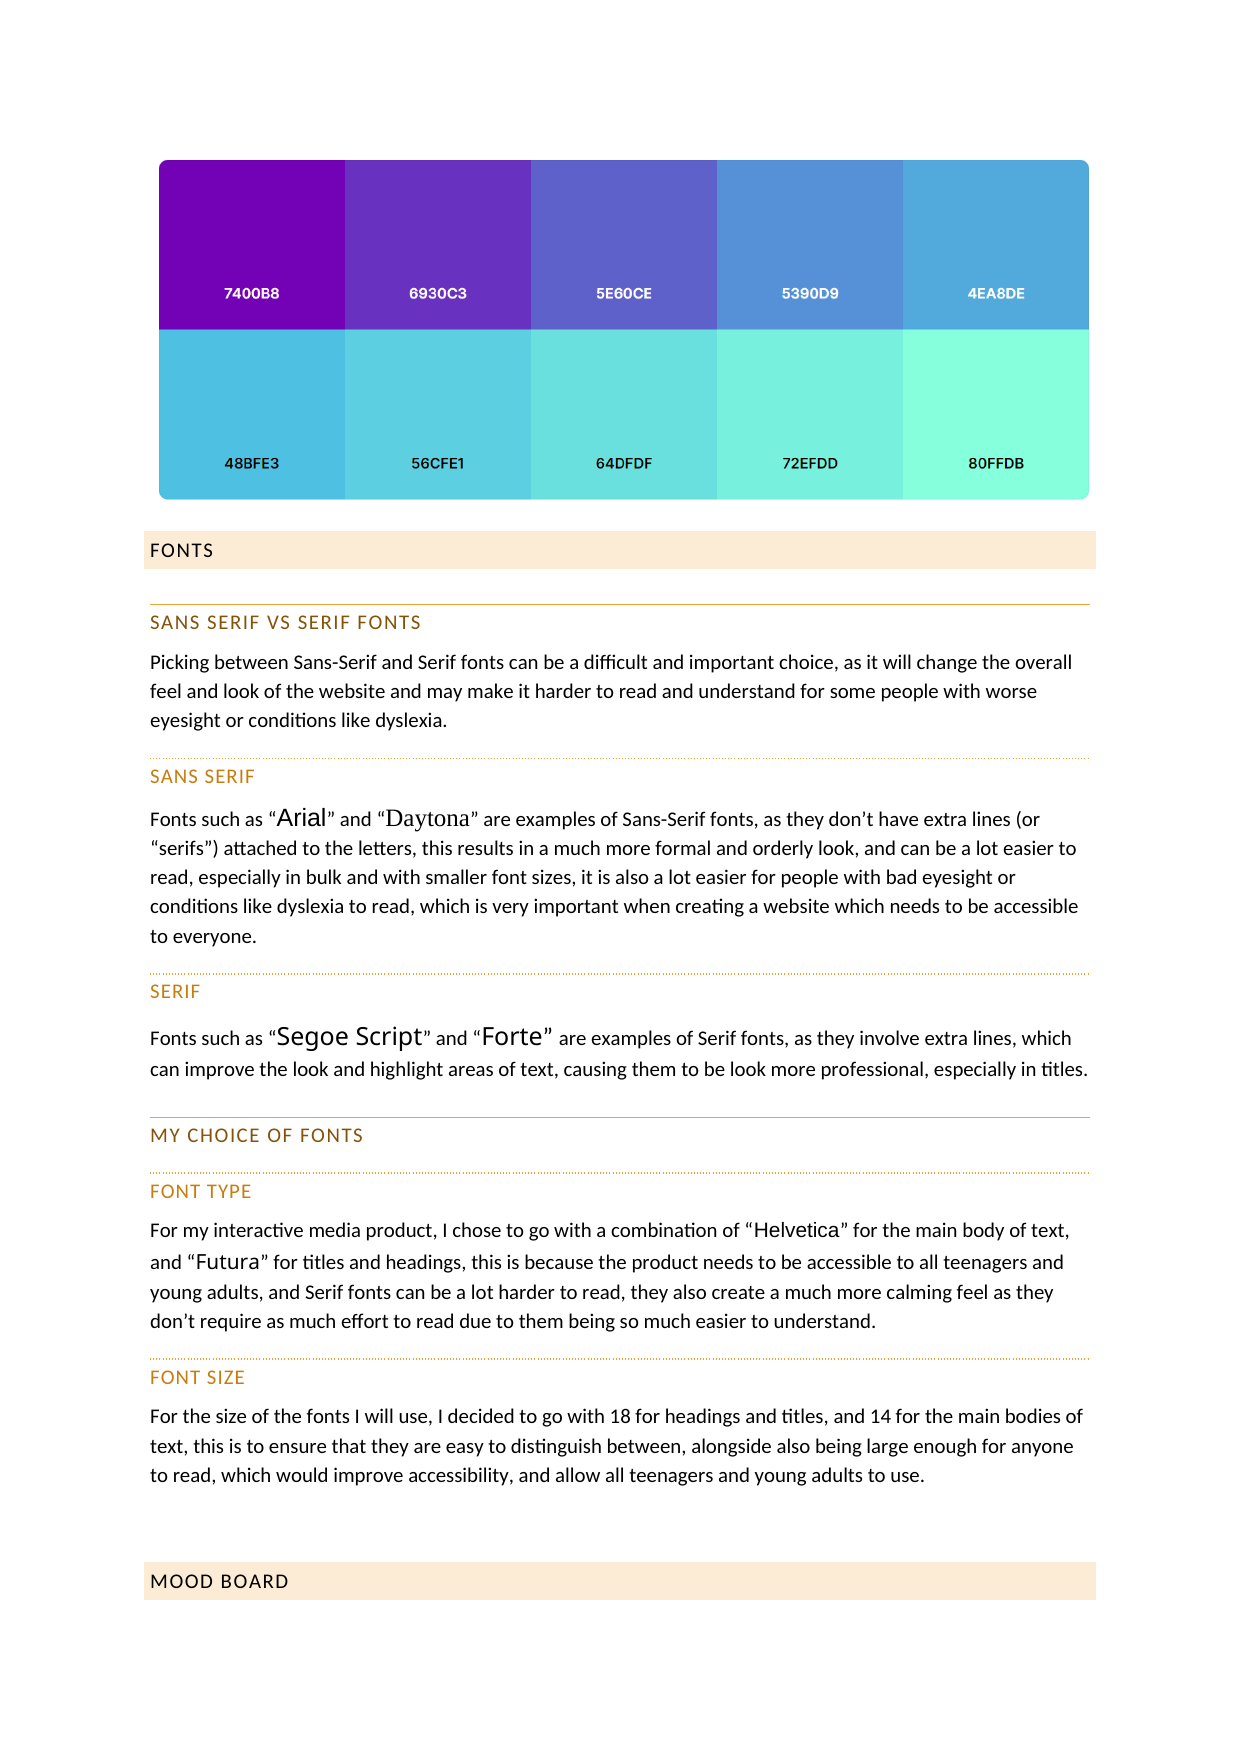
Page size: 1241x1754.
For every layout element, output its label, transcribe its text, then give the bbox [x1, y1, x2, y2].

subtitle serif [150, 973, 1090, 1004]
text For my interactive media product, I chose to go with a combination of “Helvetica” for the main body of text, and “Futura” for titles and headings, this is because the product needs to be accessible to all teenagers and young adults, and Serif fonts can be a lot harder to read, they also create a much more calming feel as they don’t require as much effort to read due to them being so much easier to understand. [150, 1217, 1090, 1334]
subtitle Font size [150, 1358, 1090, 1389]
subtitle Sans serif vs serif fonts [150, 605, 1090, 635]
subtitle Fonts [150, 537, 1090, 562]
text Picking between Sans-Serif and Serif fonts can be a difficult and important choice, as it will change the overall feel and look of the website and may make it harder to read and understand for some people with worse eyesight or conditions like dyslexia. [150, 649, 1090, 733]
text For the size of the fonts I will use, I decided to go with 18 for headings and titles, and 14 for the main bodies of text, this is to ensure that they are easy to distinguish between, alongside also being large enough for anyone to read, which would improve accessibility, and allow all teenagers and young adults to use. [150, 1404, 1090, 1487]
subtitle My choice of fonts [150, 1118, 1090, 1147]
text Fonts such as “Arial” and “Daytona” are examples of Sans-Serif fonts, as they don’t have extra lines (or “serifs”) attached to the letters, this results in a much more formal and orderly look, and can be a lot easier to read, especially in bulk and with smaller font sizes, it is also a lot easier for people with bad eyesight or conditions like dyslexia to read, which is very important when creating a website which needs to be accessible to everyone. [150, 803, 1090, 948]
text Fonts such as “Segoe Script” and “Forte” are examples of Serif fonts, as they involve extra lines, which can improve the look and highlight areas of text, causing them to be look more professional, especially in titles. [150, 1018, 1090, 1081]
picture [150, 150, 1098, 507]
subtitle Font type [150, 1172, 1090, 1203]
subtitle Mood board [150, 1568, 1090, 1594]
subtitle Sans serif [150, 757, 1090, 788]
